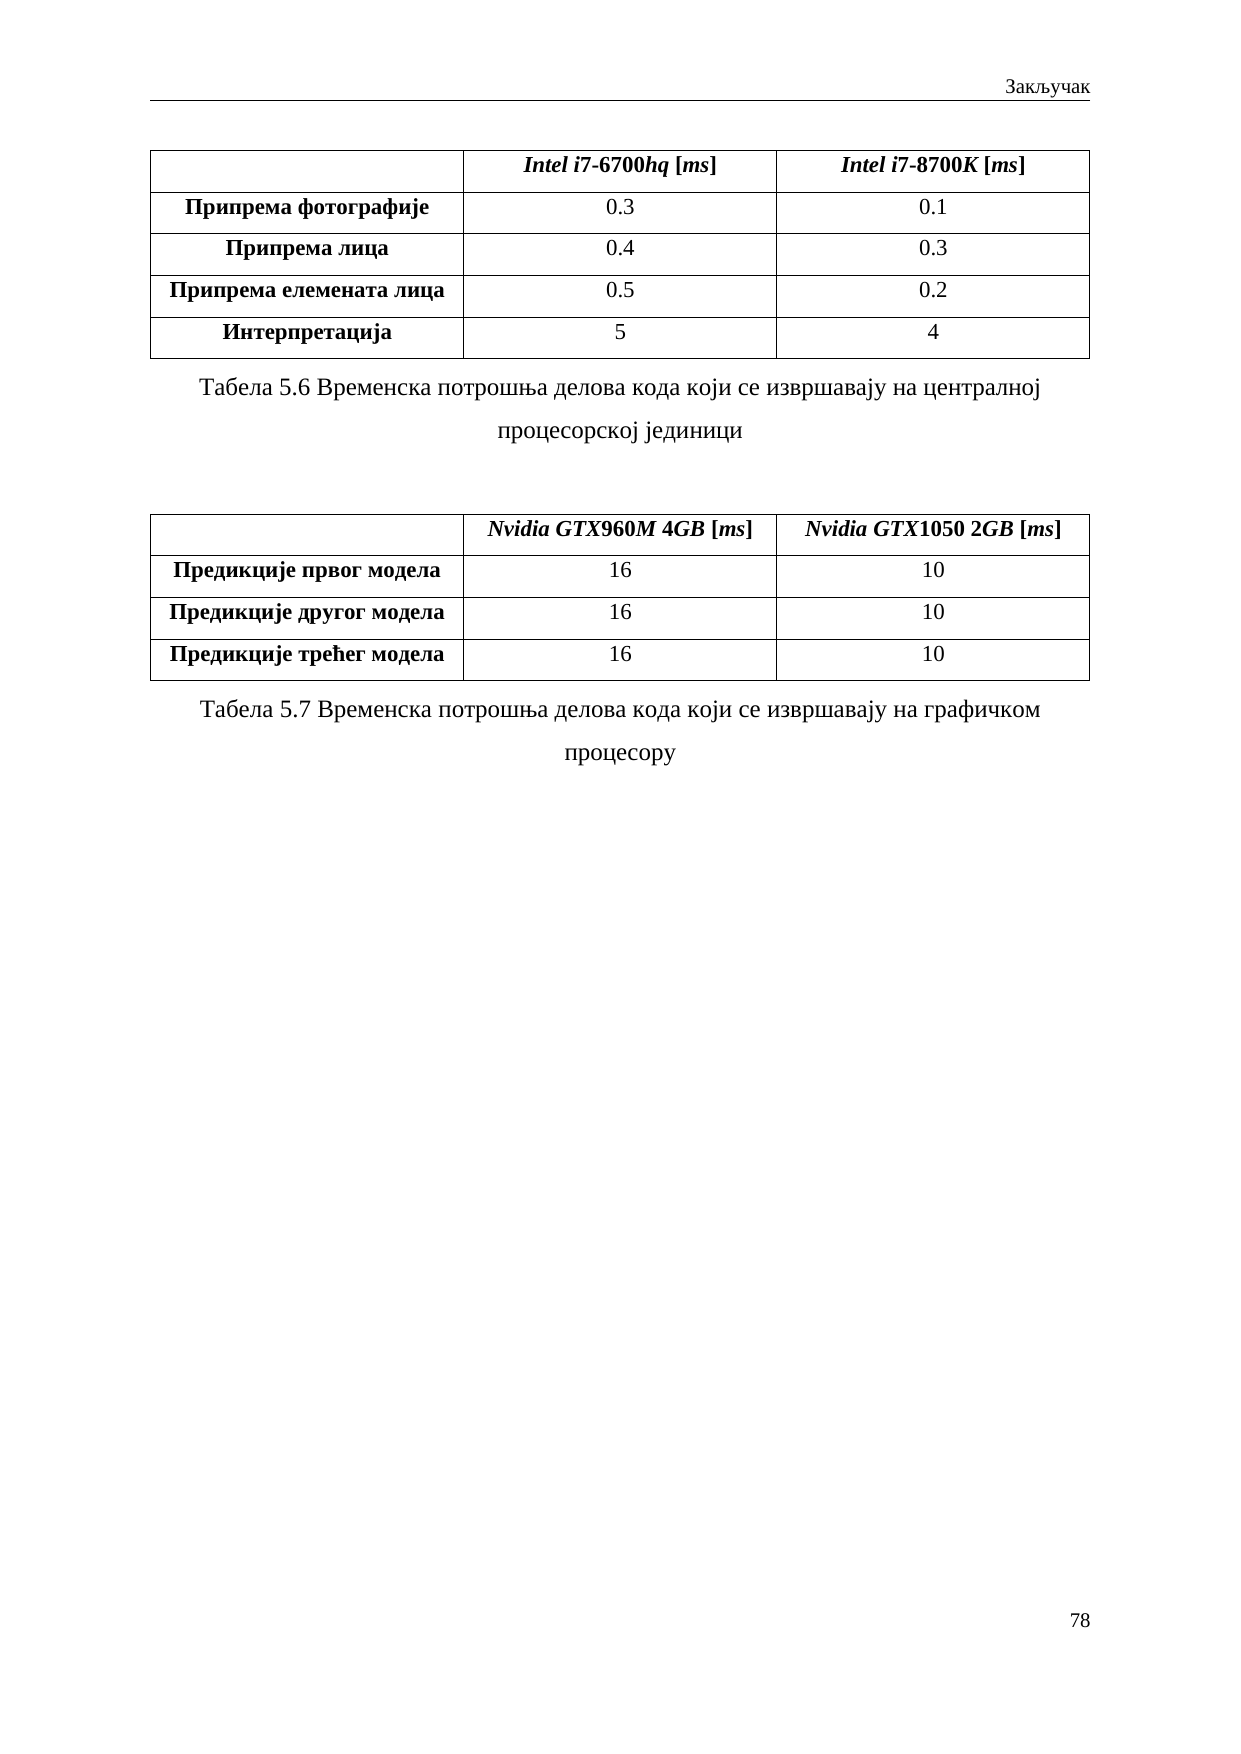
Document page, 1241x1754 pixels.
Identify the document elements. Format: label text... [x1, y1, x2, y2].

table_cell 16 [464, 556, 776, 597]
table_cell 0.4 [464, 234, 776, 275]
table_cell Припрема лица [151, 234, 463, 275]
table_cell Интерпретација [151, 318, 463, 358]
table_cell 5 [464, 318, 776, 358]
table_header Nvidia GTX960M 4GB [ms] [464, 515, 776, 555]
table_cell 10 [777, 640, 1089, 680]
table_cell 0.1 [777, 193, 1089, 233]
table_cell 0.5 [464, 276, 776, 317]
table_header Nvidia GTX1050 2GB [ms] [777, 515, 1089, 555]
table_cell 0.3 [464, 193, 776, 233]
table_cell 4 [777, 318, 1089, 358]
table_cell 16 [464, 640, 776, 680]
table_cell 0.2 [777, 276, 1089, 317]
table_cell Припрема фотографије [151, 193, 463, 233]
table_cell Припрема елемената лица [151, 276, 463, 317]
text Табела 5.4 Временска потрошња делова кода који се извршавају на централној процесорској јединици [150, 372, 1090, 444]
table_cell 16 [464, 598, 776, 639]
table_cell 0.3 [777, 234, 1089, 275]
table_header Intel i7-6700hq [ms] [464, 151, 776, 192]
table_cell Предикције трећег модела [151, 640, 463, 680]
table_cell 10 [777, 598, 1089, 639]
table_cell Предикције другог модела [151, 598, 463, 639]
table_header [151, 515, 463, 555]
table_cell Предикције првог модела [151, 556, 463, 597]
table_cell 10 [777, 556, 1089, 597]
text Табела 5.5 Временска потрошња делова кода који се извршавају на графичком процесору [150, 694, 1090, 766]
table_header [151, 151, 463, 192]
table_header Intel i7-8700K [ms] [777, 151, 1089, 192]
